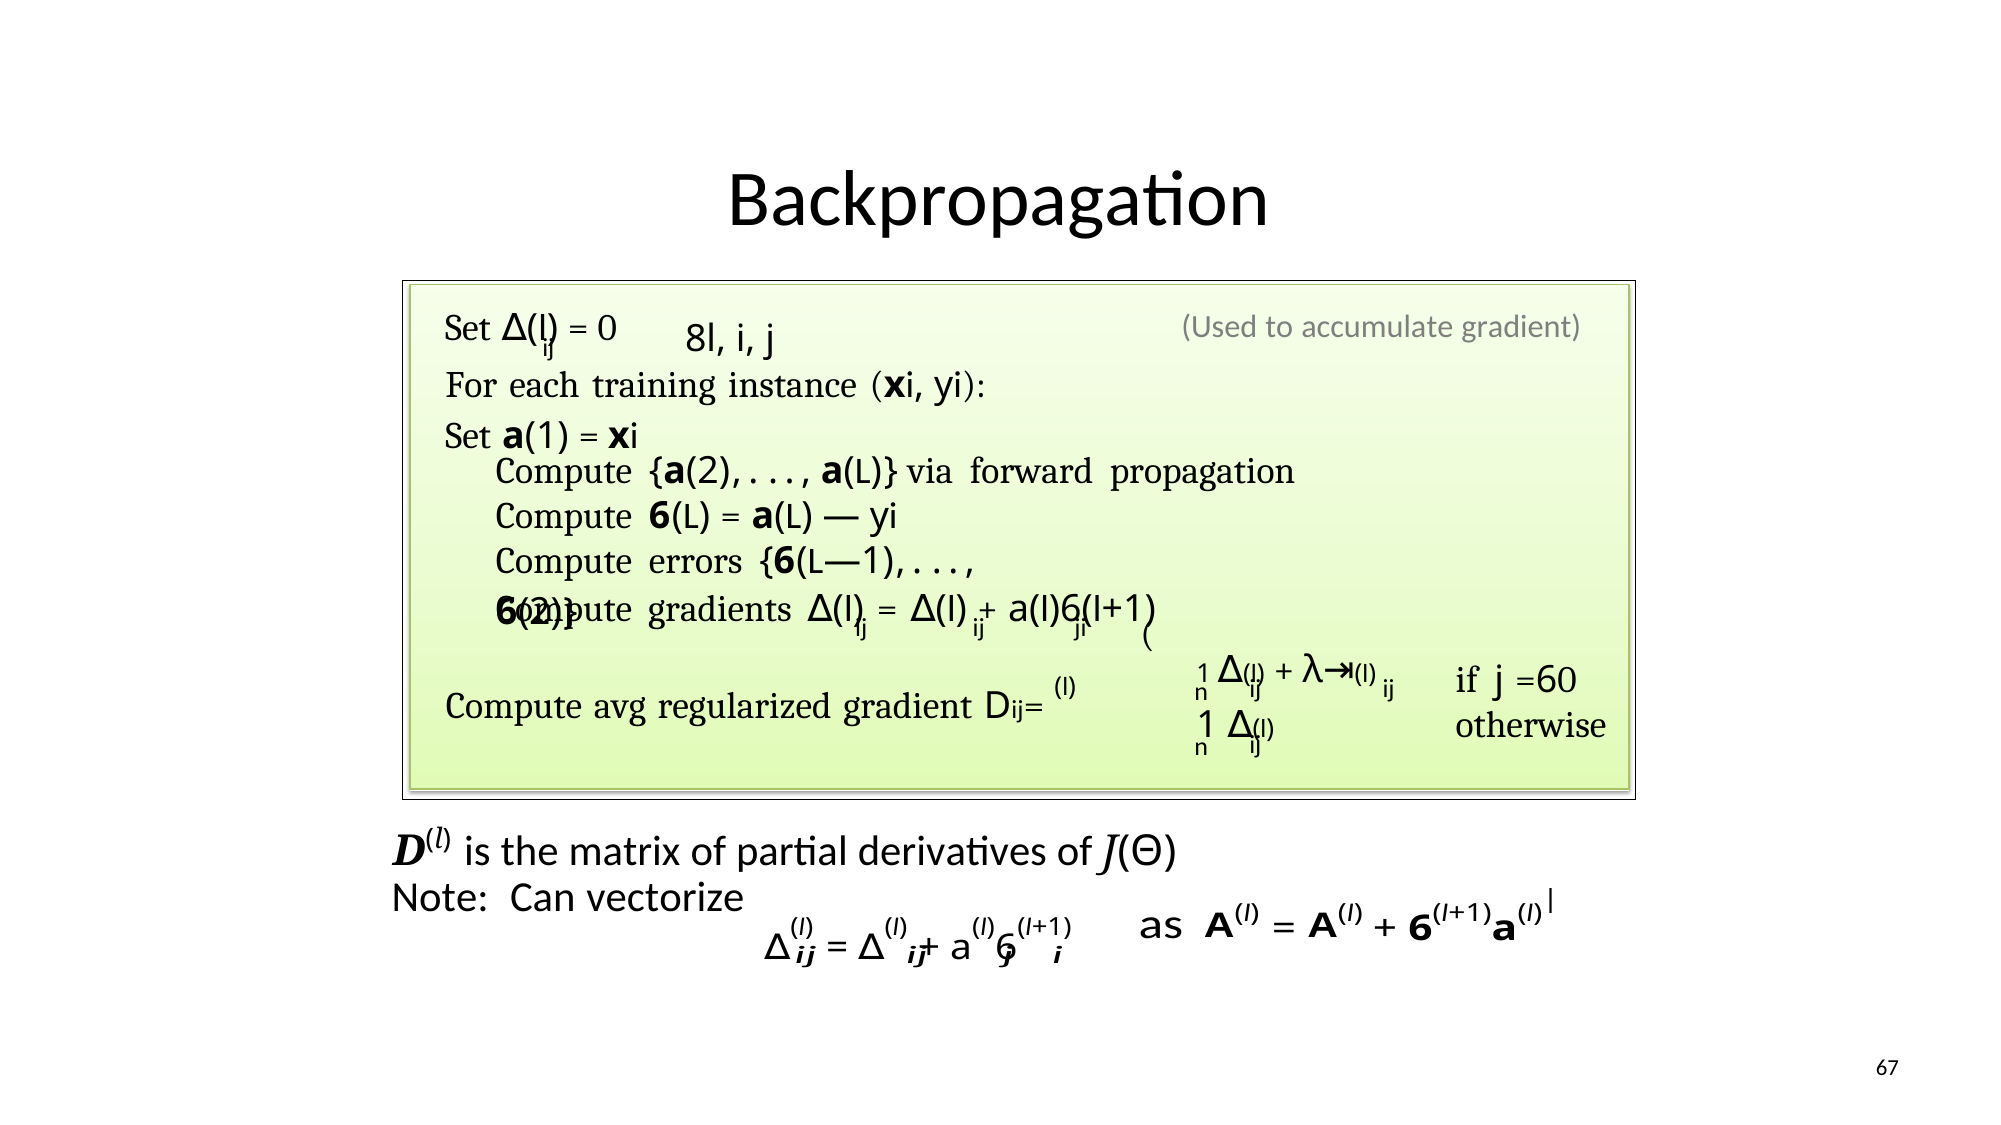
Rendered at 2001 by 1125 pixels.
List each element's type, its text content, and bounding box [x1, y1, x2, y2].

text ∆(l) = ∆(l) + a(l)6(l+1) [764, 906, 1121, 943]
text as A(l) = A(l) + 6(l+1)a(l)| [1138, 891, 1960, 929]
text ij ij j i [23, 943, 1833, 968]
text D(l) is the matrix of partial derivatives of J(Θ) [393, 823, 1960, 876]
subtitle Backpropagation [505, 149, 1493, 245]
picture [403, 281, 1635, 799]
text Note: Can vectorize [391, 887, 747, 918]
